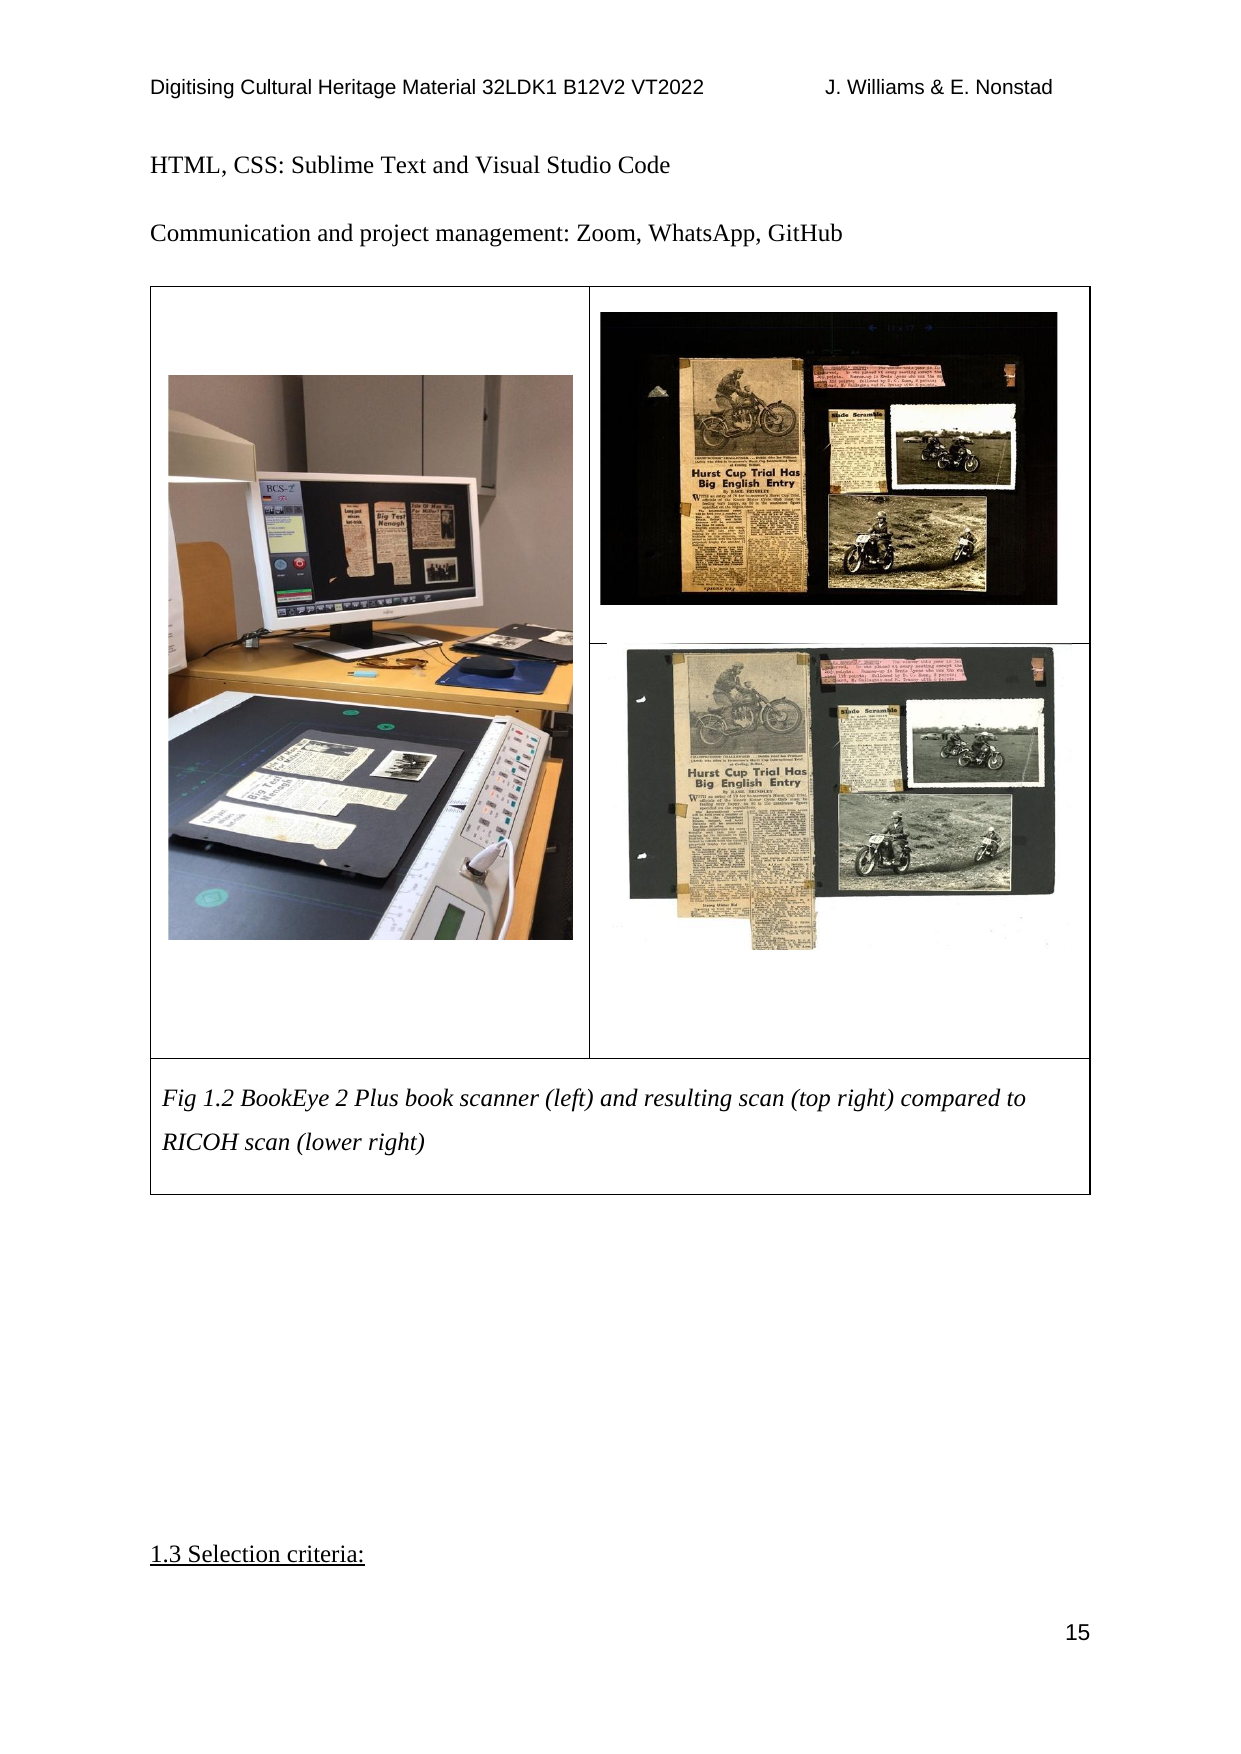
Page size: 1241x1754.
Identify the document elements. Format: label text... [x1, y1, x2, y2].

table_cell Fig 1.2 BookEye 2 Plus book scanner (left) and resulting scan (top right) compared to RICOH scan (lower right) [151, 1059, 1089, 1193]
text HTML, CSS: Sublime Text and Visual Studio Code [150, 150, 1090, 179]
table_header [590, 287, 1089, 643]
picture [168, 375, 573, 940]
text 1.3 Selection criteria: [150, 1539, 1090, 1568]
picture [606, 643, 1073, 950]
table_cell [590, 644, 1089, 1057]
picture [600, 312, 1058, 605]
table_header [151, 287, 589, 1057]
text Communication and project management: Zoom, WhatsApp, GitHub [150, 218, 1090, 247]
